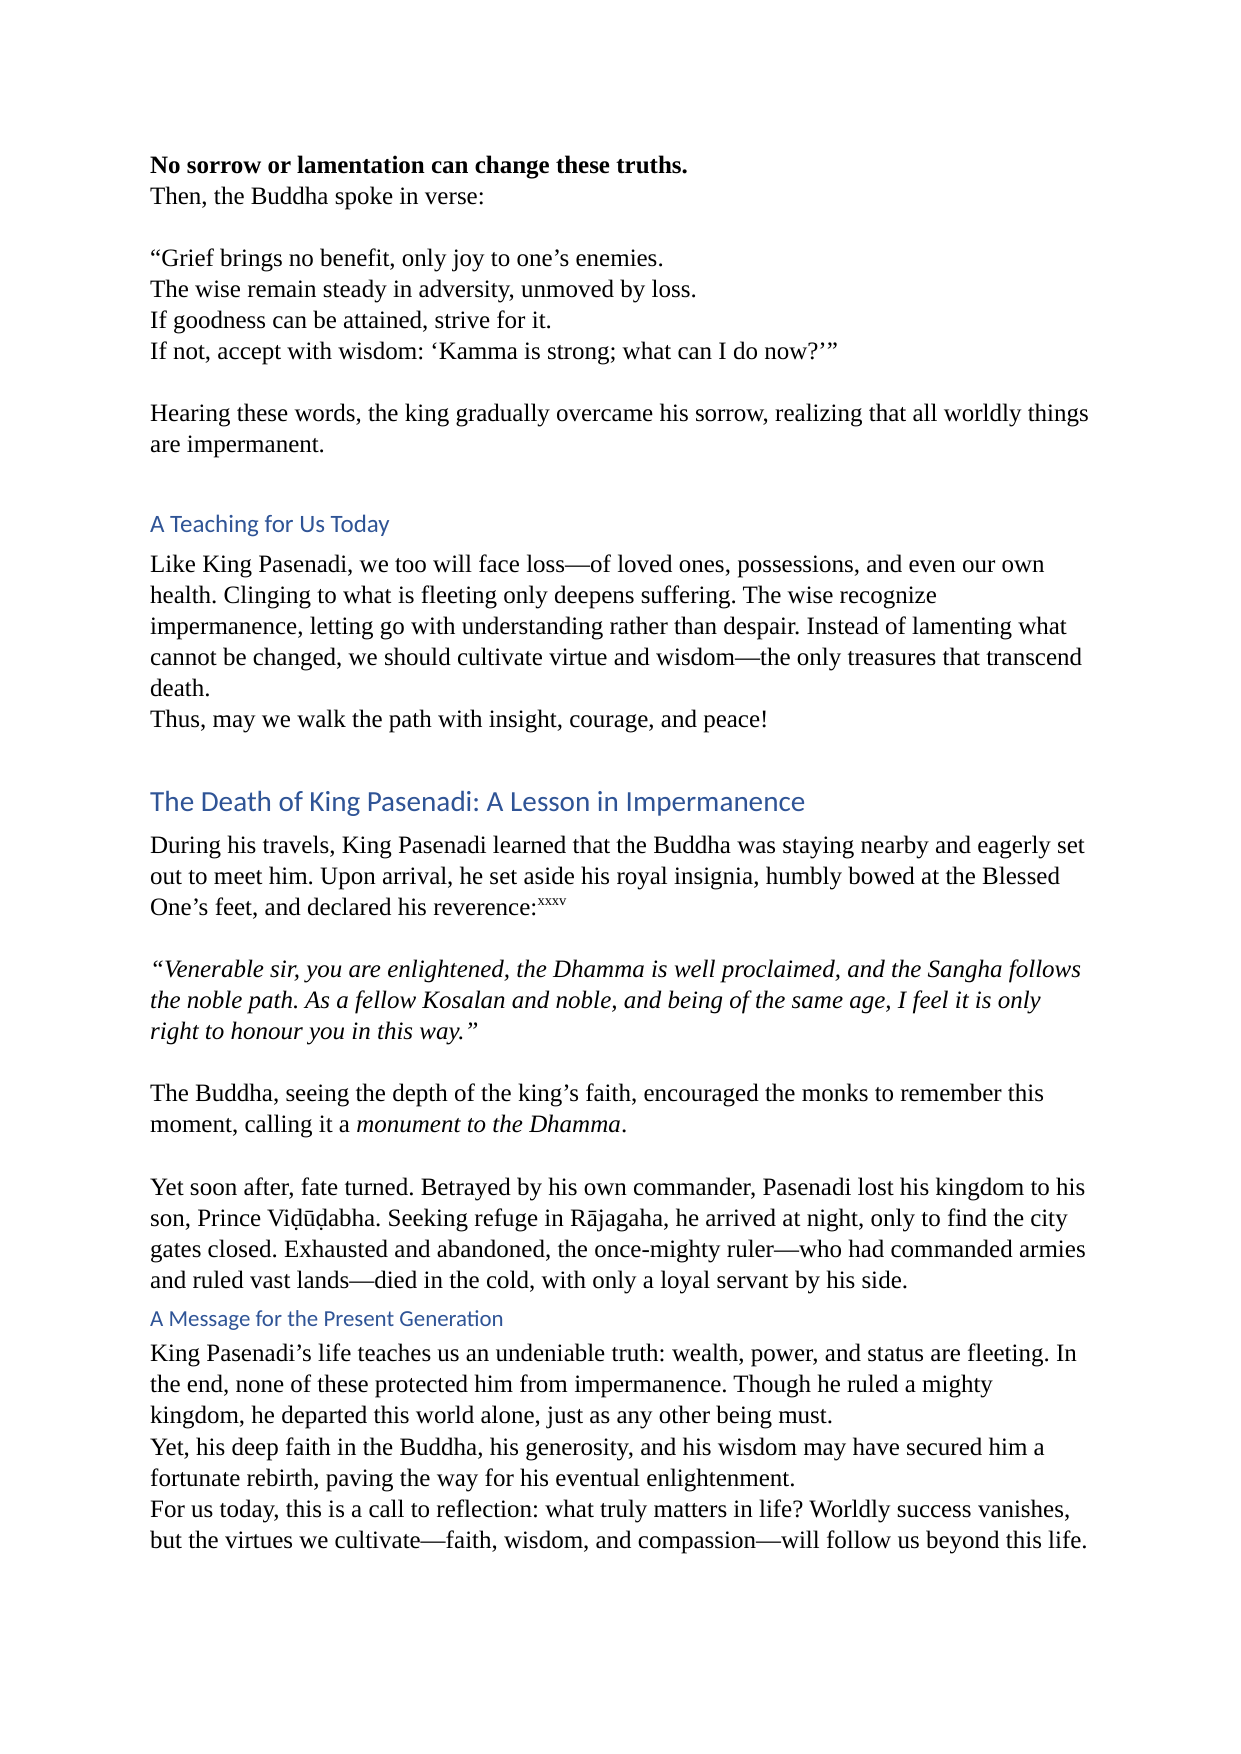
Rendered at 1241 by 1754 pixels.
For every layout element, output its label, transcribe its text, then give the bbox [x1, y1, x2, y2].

text The Buddha, seeing the depth of the king’s faith, encouraged the monks to remember this moment, calling it a monument to the Dhamma. [150, 1078, 1090, 1138]
text If goodness can be attained, strive for it. [150, 305, 1090, 334]
text Then, the Buddha spoke in verse: [150, 181, 1090, 210]
text Yet soon after, fate turned. Betrayed by his own commander, Pasenadi lost his kingdom to his son, Prince Viḍūḍabha. Seeking refuge in Rājagaha, he arrived at night, only to find the city gates closed. Exhausted and abandoned, the once-mighty ruler—who had commanded armies and ruled vast lands—died in the cold, with only a loyal servant by his side. [150, 1172, 1090, 1293]
text Like King Pasenadi, we too will face loss—of loved ones, possessions, and even our own health. Clinging to what is fleeting only deepens suffering. The wise recognize impermanence, letting go with understanding rather than despair. Instead of lamenting what cannot be changed, we should cultivate virtue and wisdom—the only treasures that transcend death. [150, 549, 1090, 702]
text If not, accept with wisdom: ‘Kamma is strong; what can I do now?’” [150, 336, 1090, 365]
subtitle A Message for the Present Generation [150, 1304, 1090, 1332]
text Yet, his deep faith in the Buddha, his generosity, and his wisdom may have secured him a fortunate rebirth, paving the way for his eventual enlightenment. [150, 1432, 1090, 1491]
text No sorrow or lamentation can change these truths. [150, 150, 1090, 179]
text “Venerable sir, you are enlightened, the Dhamma is well proclaimed, and the Sangha follows the noble path. As a fellow Kosalan and noble, and being of the same age, I feel it is only right to honour you in this way.” [150, 954, 1090, 1045]
text Thus, may we walk the path with insight, courage, and peace! [150, 704, 1090, 733]
subtitle A Teaching for Us Today [150, 508, 1090, 539]
text King Pasenadi’s life teaches us an undeniable truth: wealth, power, and status are fleeting. In the end, none of these protected him from impermanence. Though he ruled a mighty kingdom, he departed this world alone, just as any other being must. [150, 1338, 1090, 1429]
subtitle The Death of King Pasenadi: A Lesson in Impermanence [150, 783, 1090, 819]
text The wise remain steady in adversity, unmoved by loss. [150, 274, 1090, 303]
text Hearing these words, the king gradually overcame his sorrow, realizing that all worldly things are impermanent. [150, 398, 1090, 458]
text During his travels, King Pasenadi learned that the Buddha was staying nearby and eagerly set out to meet him. Upon arrival, he set aside his royal insignia, humbly bowed at the Blessed One’s feet, and declared his reverence: [150, 830, 1090, 921]
text “Grief brings no benefit, only joy to one’s enemies. [150, 243, 1090, 272]
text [150, 1494, 1090, 1553]
